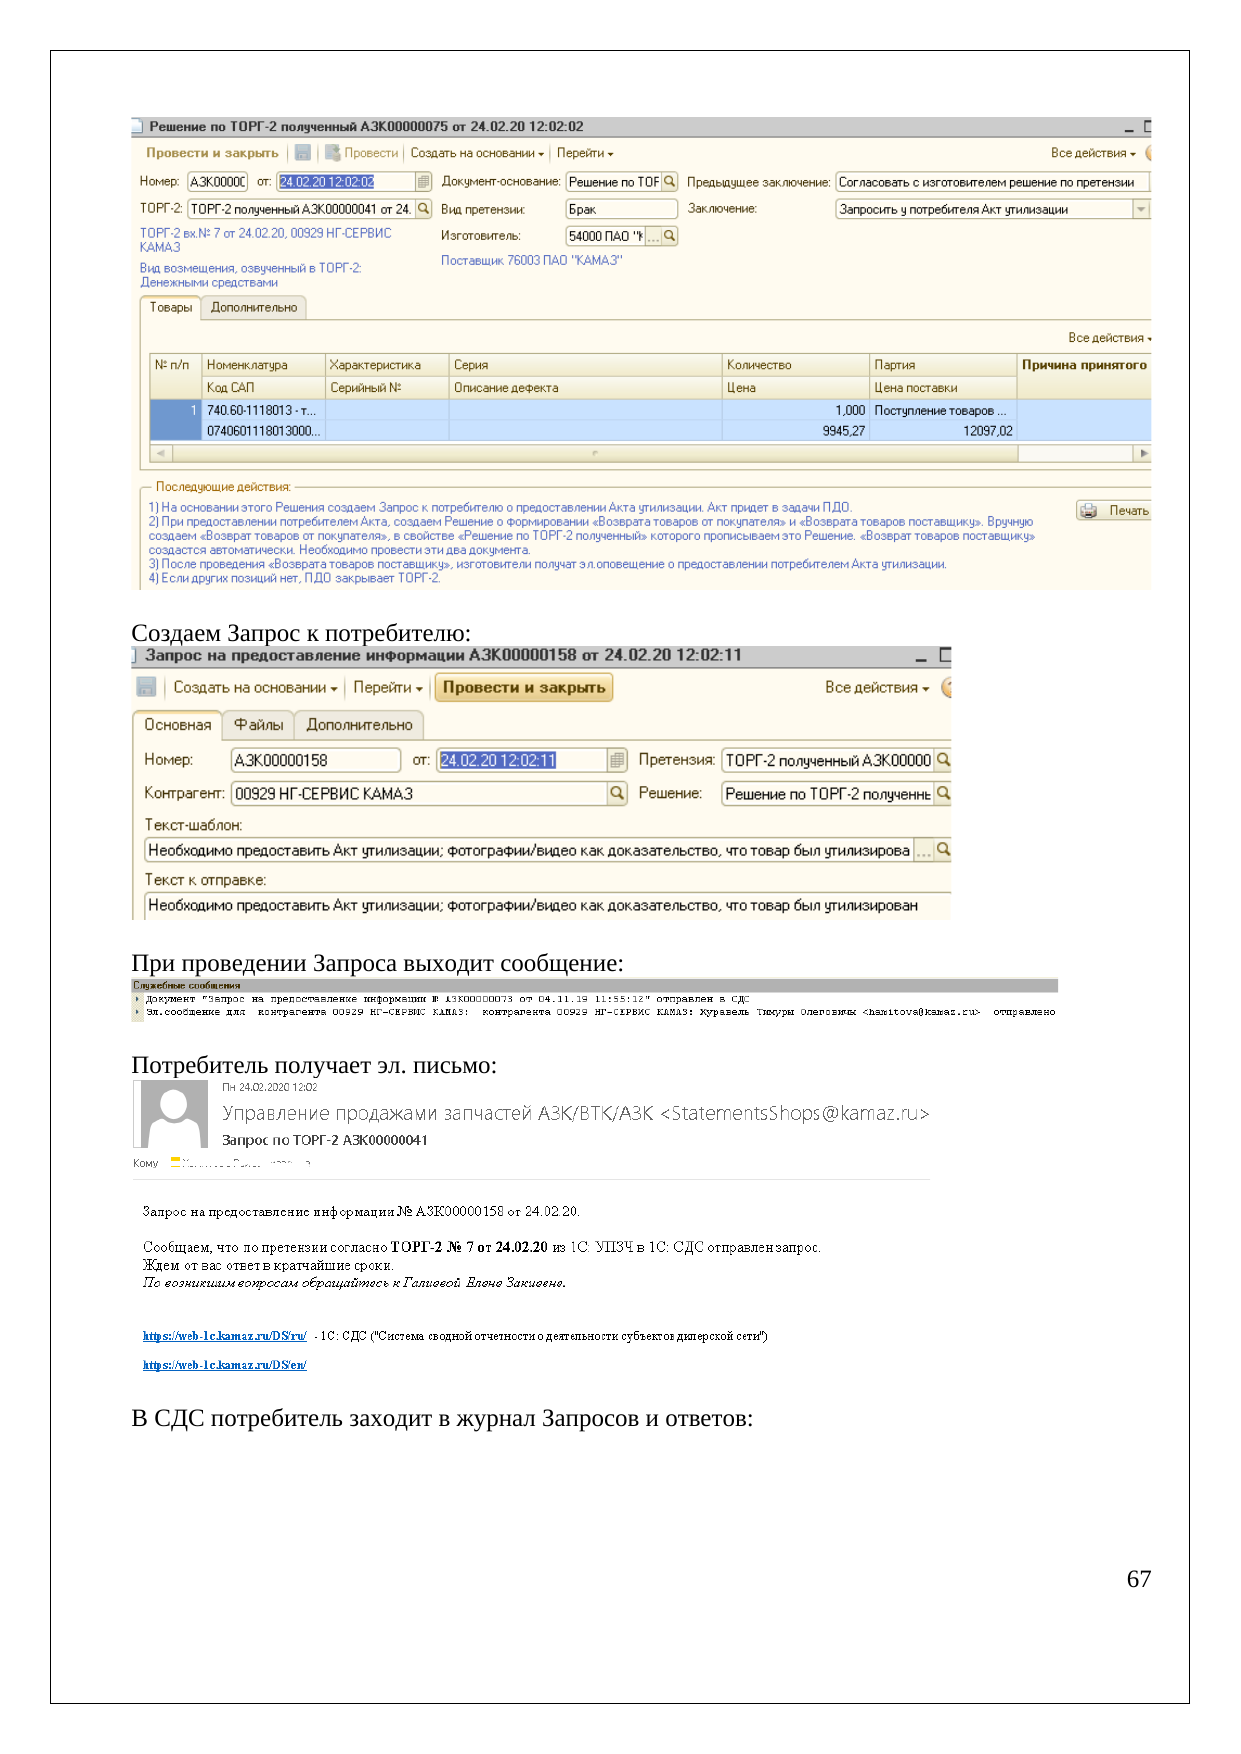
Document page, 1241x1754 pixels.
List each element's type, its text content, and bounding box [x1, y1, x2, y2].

text Потребитель получает эл. письмо: [131, 1050, 1152, 1079]
picture [131, 646, 952, 920]
text Создаем Запрос к потребителю: [131, 618, 1152, 647]
picture [131, 117, 1152, 590]
text В СДС потребитель заходит в журнал Запросов и ответов: [131, 1403, 1152, 1432]
picture [131, 977, 1059, 1022]
text При проведении Запроса выходит сообщение: [131, 948, 1152, 977]
picture [131, 1078, 930, 1375]
